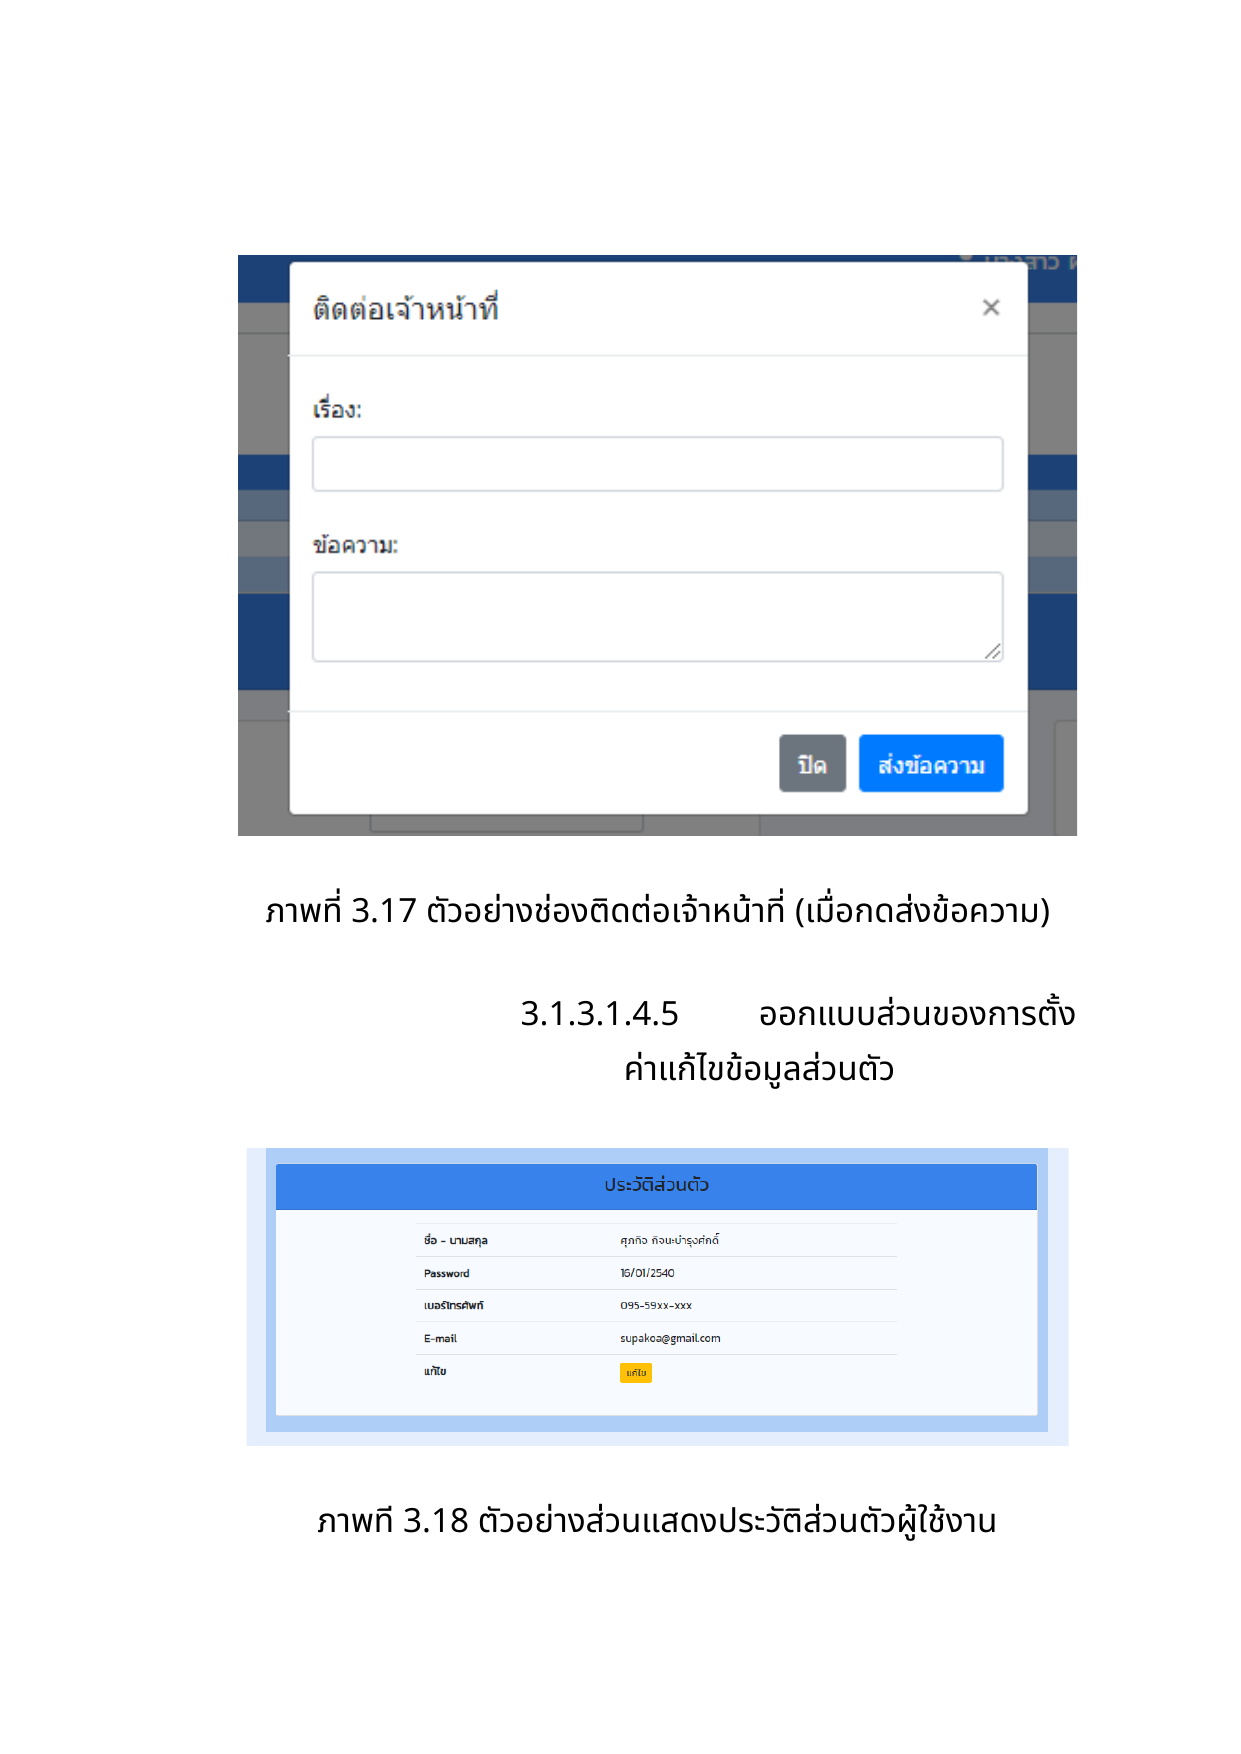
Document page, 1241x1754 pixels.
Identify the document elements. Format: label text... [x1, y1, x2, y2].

text ภาพที 3.18 ตัวอย่างส่วนแสดงประวัติส่วนตัวผู้ใช้งาน [225, 1497, 1090, 1548]
list ออกแบบส่วนของการตั้งค่าแก้ไขข้อมูลส่วนตัว [520, 990, 1090, 1095]
picture [238, 255, 1078, 836]
text ภาพที่ 3.17 ตัวอย่างช่องติดต่อเจ้าหน้าที่ (เมื่อกดส่งข้อความ) [225, 887, 1090, 937]
picture [246, 1148, 1069, 1446]
